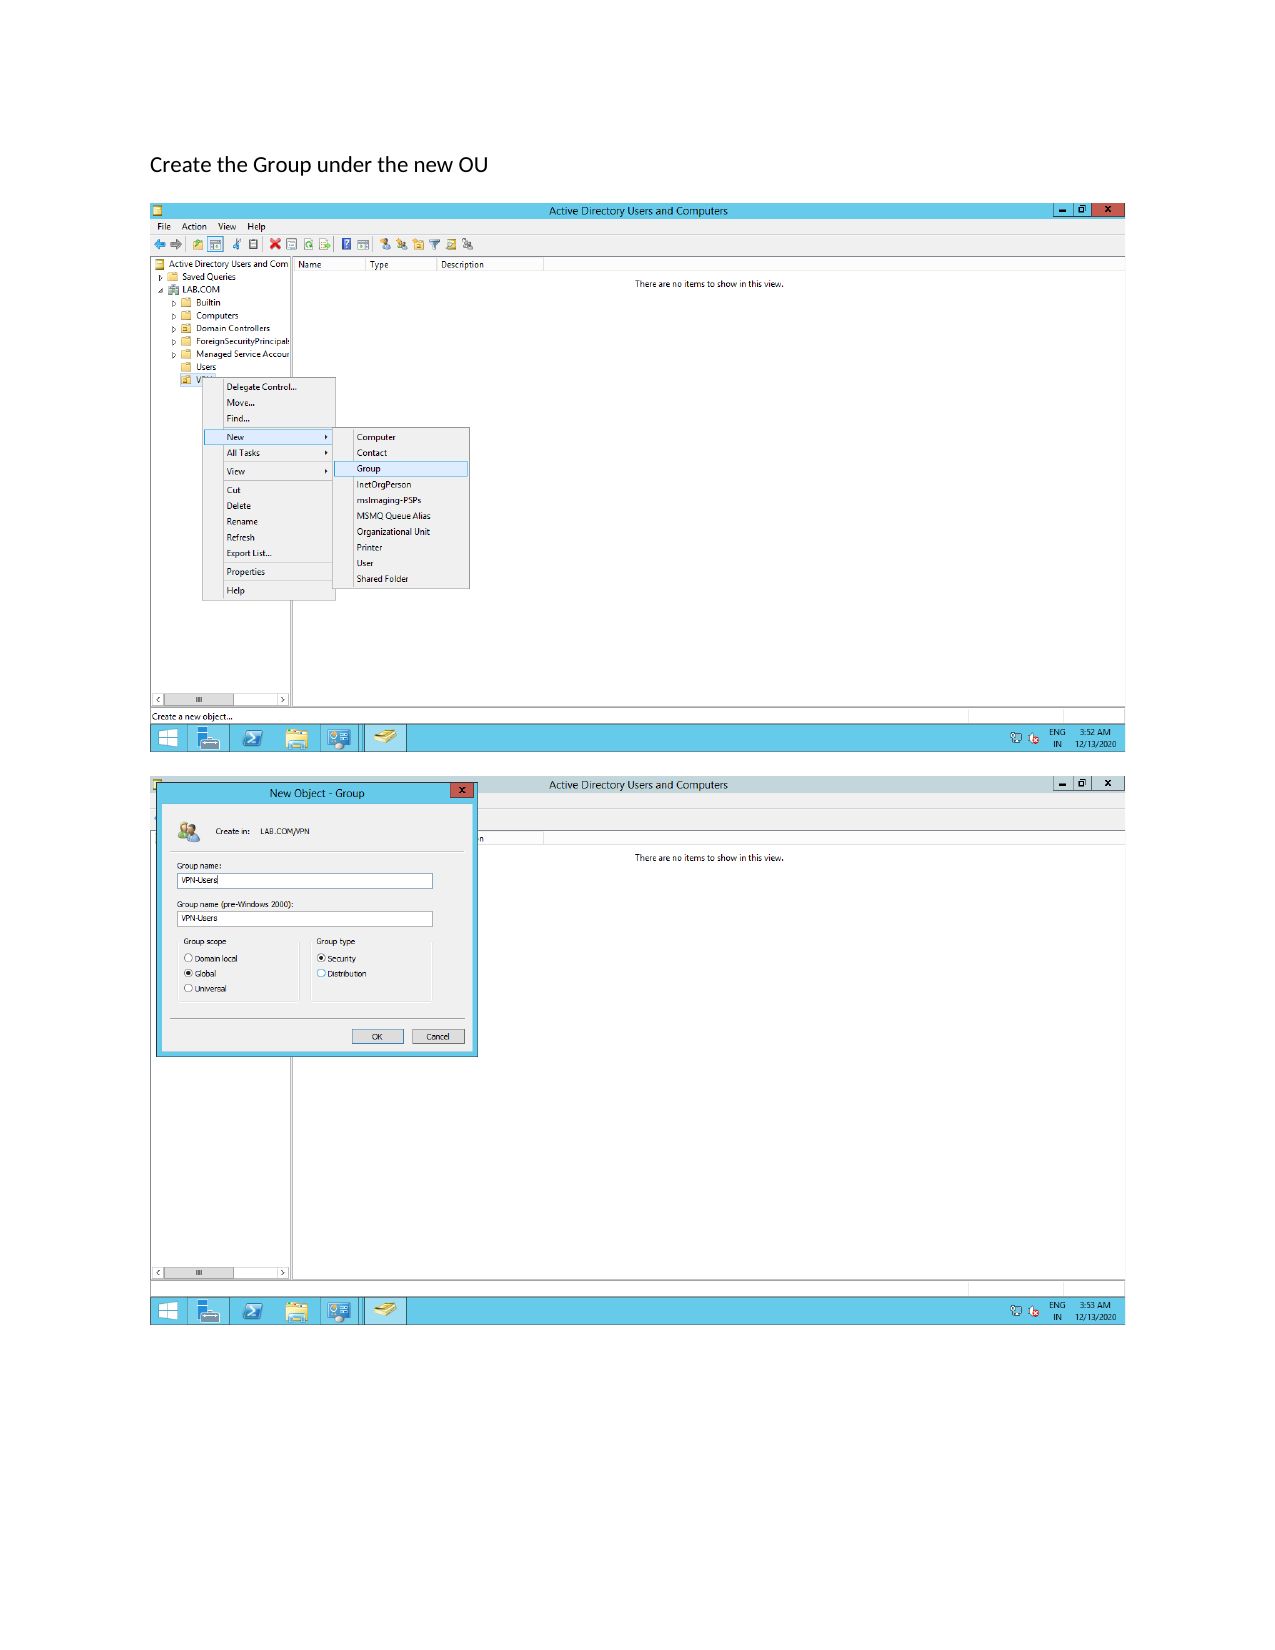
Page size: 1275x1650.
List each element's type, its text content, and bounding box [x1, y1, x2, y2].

text Create the Group under the new OU [150, 150, 1125, 178]
picture [150, 203, 1125, 752]
picture [150, 776, 1125, 1325]
